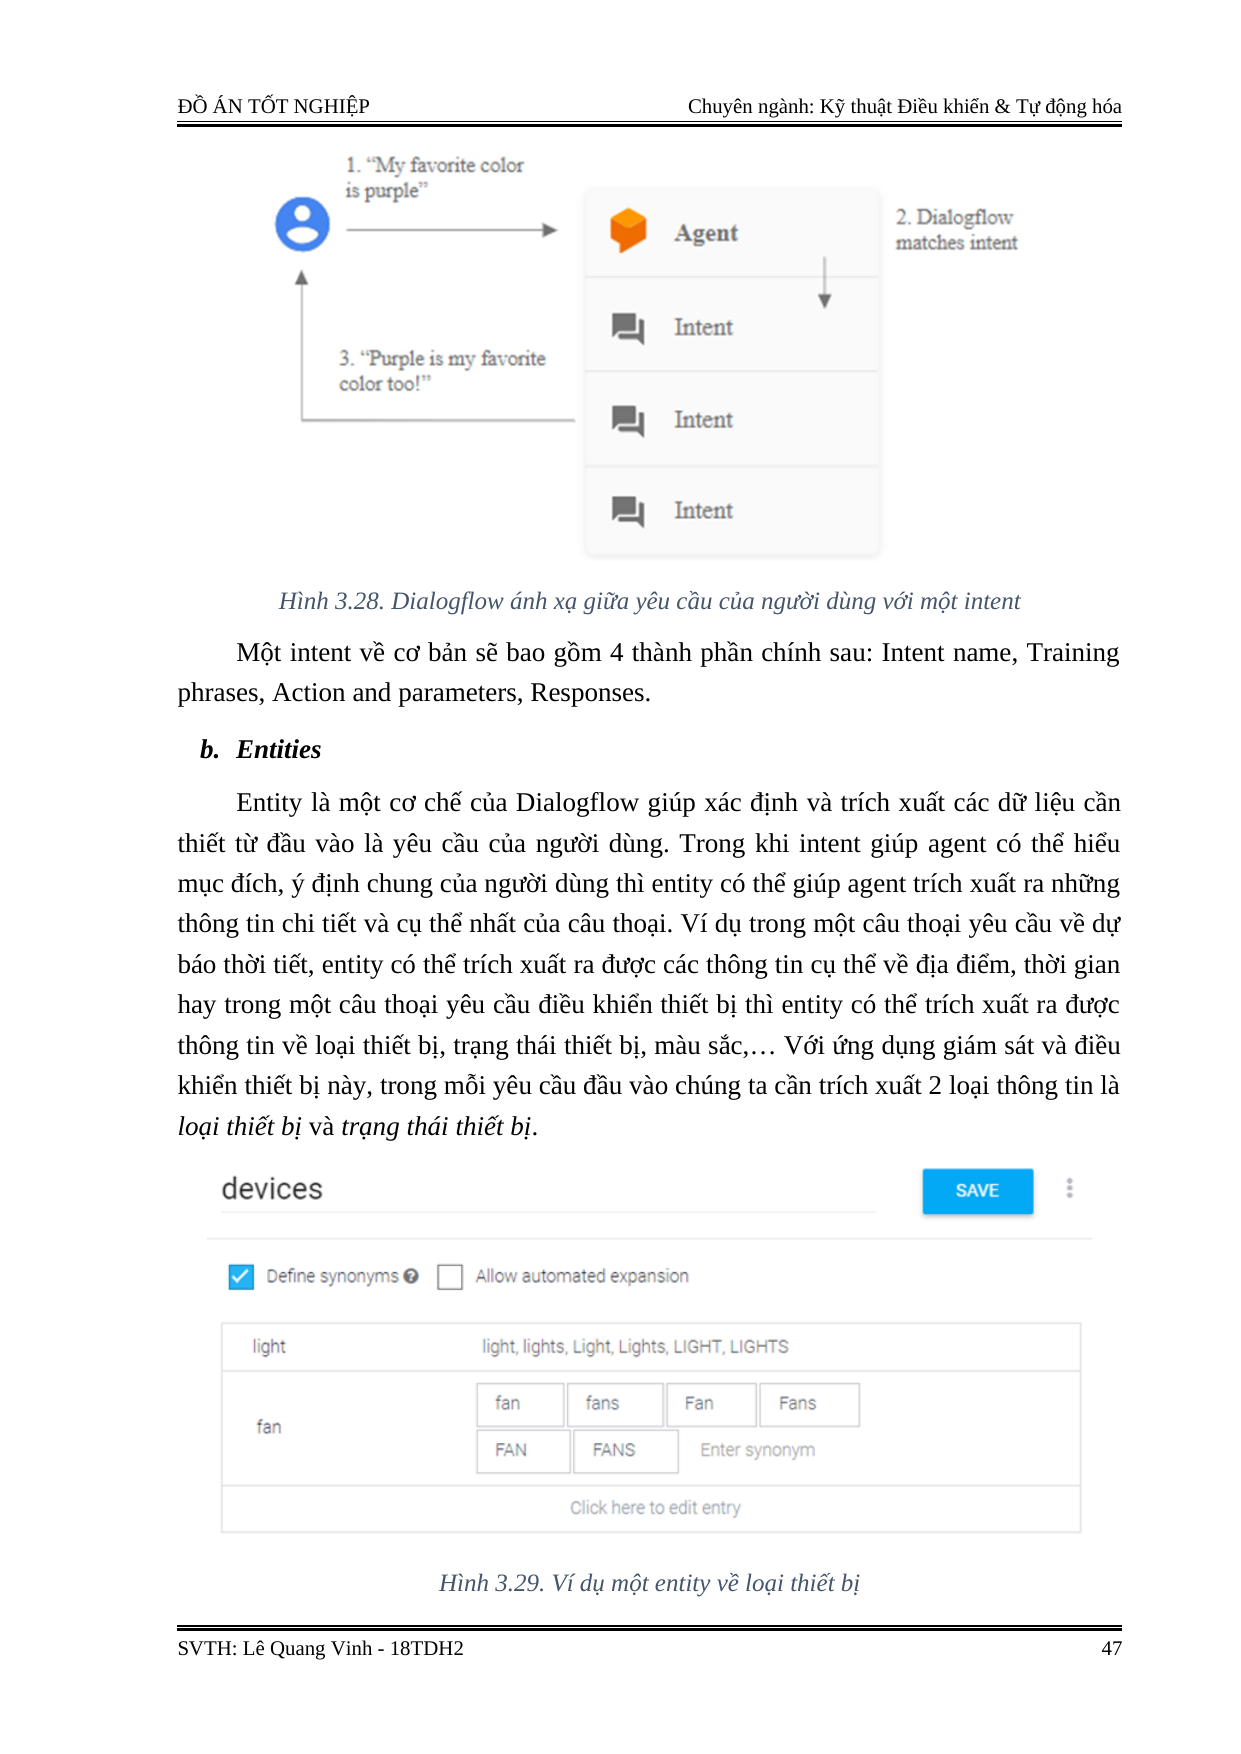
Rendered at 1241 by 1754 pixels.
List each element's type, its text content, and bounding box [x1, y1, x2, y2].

picture [272, 147, 1027, 561]
picture [207, 1166, 1093, 1542]
text Entity là một cơ chế của Dialogflow giúp xác định và trích xuất các dữ liệu cần thiết từ đầu vào là yêu cầu của người dùng. Trong khi intent giúp agent có thể hiểu mục đích, ý định chung của người dùng thì entity có thể giúp agent trích xuất ra những thông tin chi tiết và cụ thể nhất của câu thoại. Ví dụ trong một câu thoại yêu cầu về dự báo thời tiết, entity có thể trích xuất ra được các thông tin cụ thể về địa điểm, thời gian hay trong một câu thoại yêu cầu điều khiển thiết bị thì entity có thể trích xuất ra được thông tin về loại thiết bị, trạng thái thiết bị, màu sắc,… Với ứng dụng giám sát và điều khiển thiết bị này, trong mỗi yêu cầu đầu vào chúng ta cần trích xuất 2 loại thông tin là loại thiết bị và trạng thái thiết bị. [177, 786, 1122, 1141]
text Một intent về cơ bản sẽ bao gồm 4 thành phần chính sau: Intent name, Training phrases, Action and parameters, Responses. [177, 636, 1122, 707]
text Entities [200, 733, 1122, 764]
